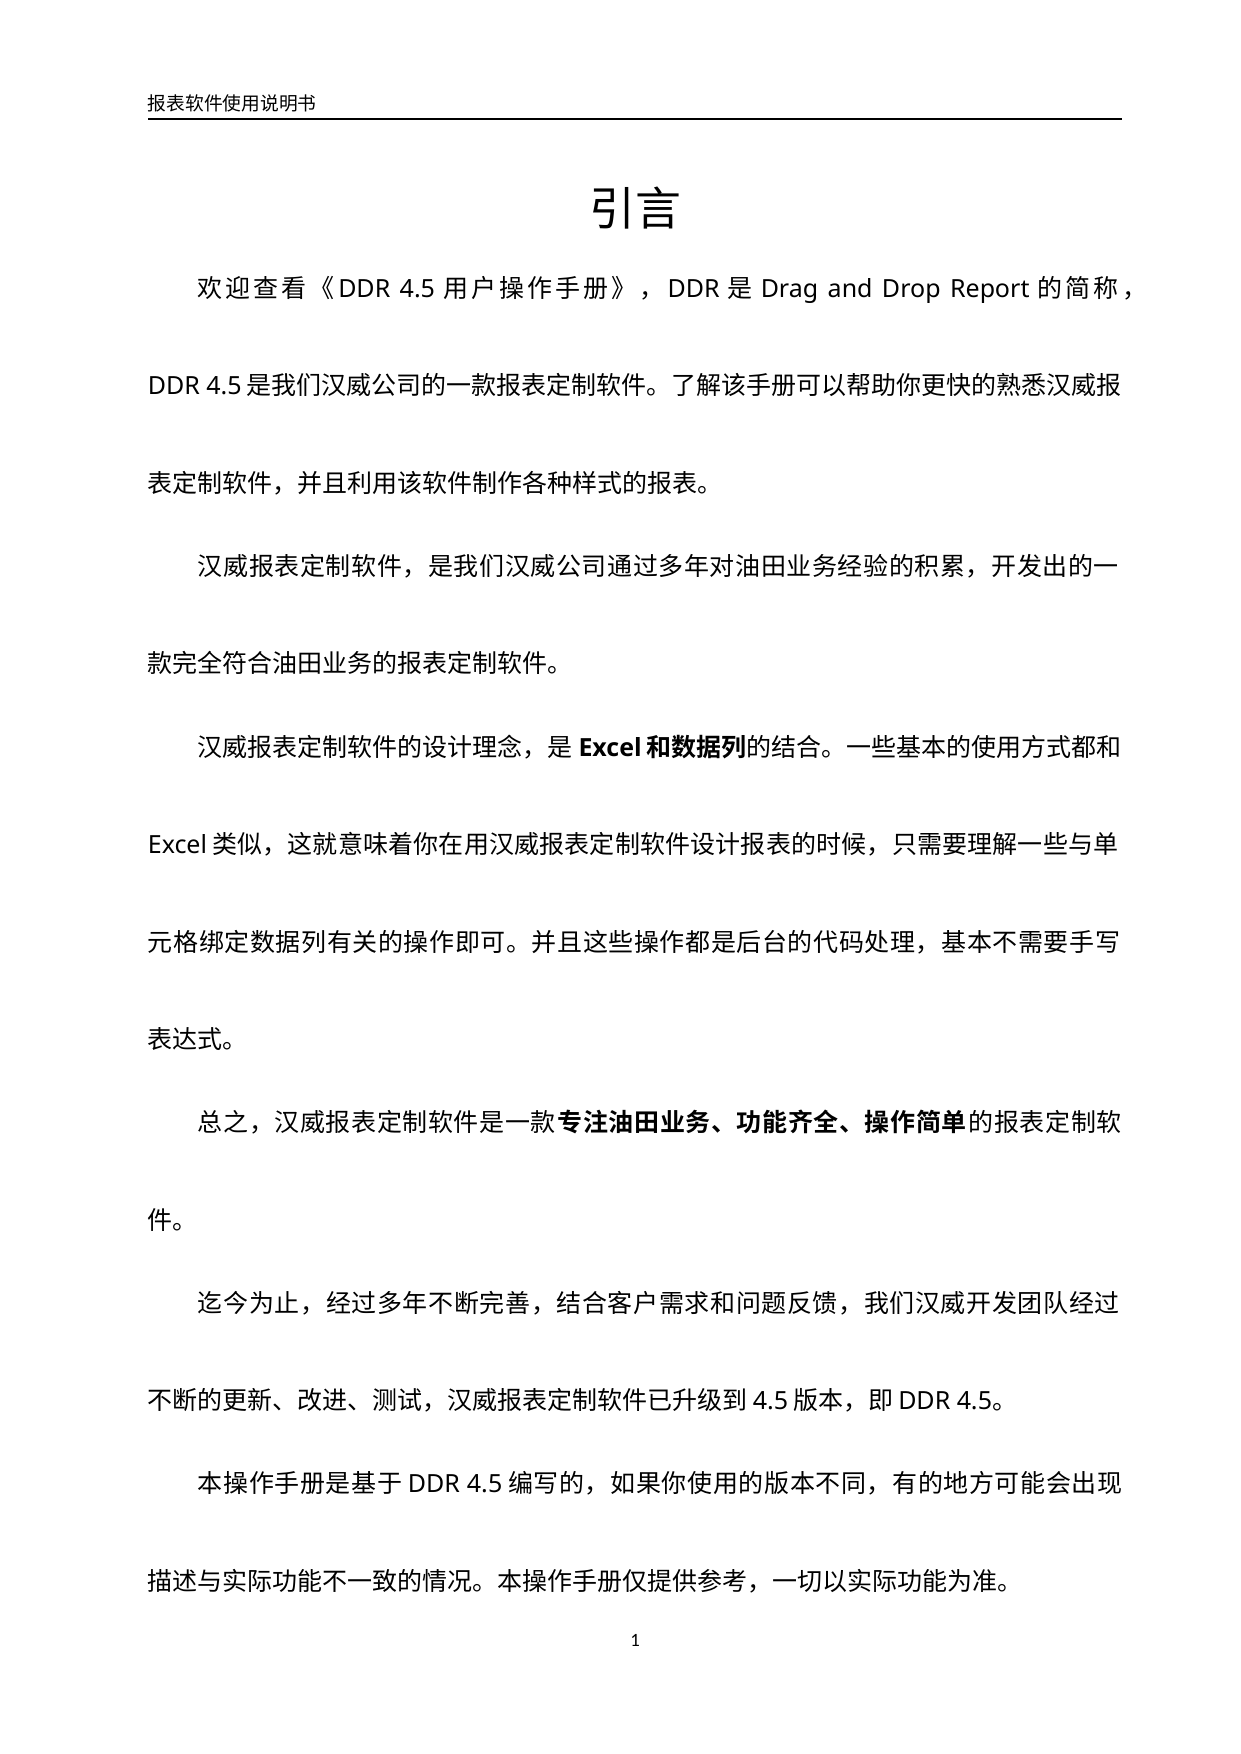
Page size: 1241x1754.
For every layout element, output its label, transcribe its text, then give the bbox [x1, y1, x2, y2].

text 欢迎查看《DDR 4.5用户操作手册》，DDR是Drag and Drop Report的简称，DDR 4.5是我们汉威公司的一款报表定制软件。了解该手册可以帮助你更快的熟悉汉威报表定制软件，并且利用该软件制作各种样式的报表。 [148, 254, 1122, 514]
text 总之，汉威报表定制软件是一款专注油田业务、功能齐全、操作简单的报表定制软件。 [148, 1088, 1122, 1251]
text 迄今为止，经过多年不断完善，结合客户需求和问题反馈，我们汉威开发团队经过不断的更新、改进、测试，汉威报表定制软件已升级到4.5版本，即DDR 4.5。 [148, 1269, 1122, 1431]
text 汉威报表定制软件的设计理念，是Excel和数据列的结合。一些基本的使用方式都和Excel类似，这就意味着你在用汉威报表定制软件设计报表的时候，只需要理解一些与单元格绑定数据列有关的操作即可。并且这些操作都是后台的代码处理，基本不需要手写表达式。 [148, 713, 1122, 1070]
text 本操作手册是基于DDR 4.5编写的，如果你使用的版本不同，有的地方可能会出现描述与实际功能不一致的情况。本操作手册仅提供参考，一切以实际功能为准。 [148, 1449, 1122, 1612]
text 引言 [148, 156, 1122, 254]
text 汉威报表定制软件，是我们汉威公司通过多年对油田业务经验的积累，开发出的一款完全符合油田业务的报表定制软件。 [148, 532, 1122, 694]
